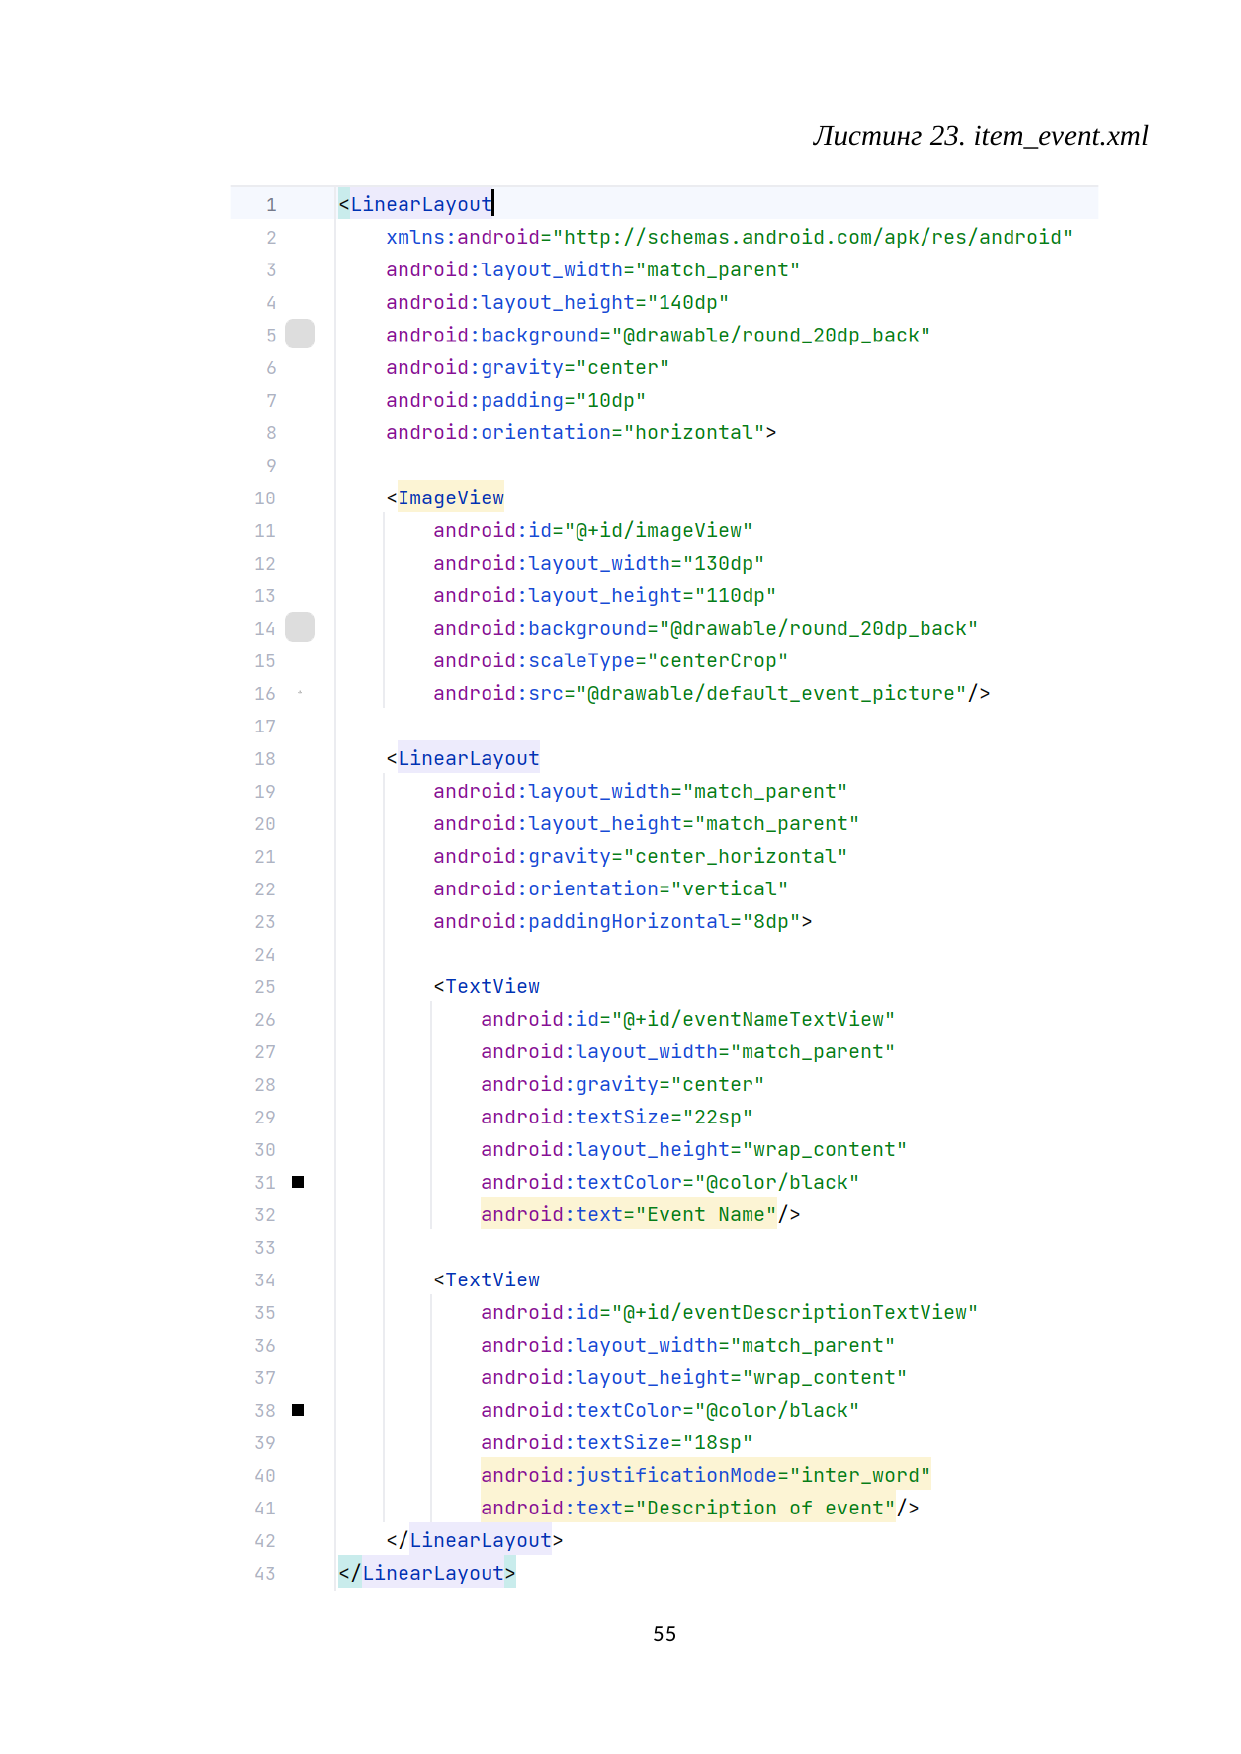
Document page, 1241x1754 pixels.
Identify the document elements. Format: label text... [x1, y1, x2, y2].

picture [230, 185, 1099, 1591]
text Листинг 23. item_event.xml [177, 118, 1152, 152]
